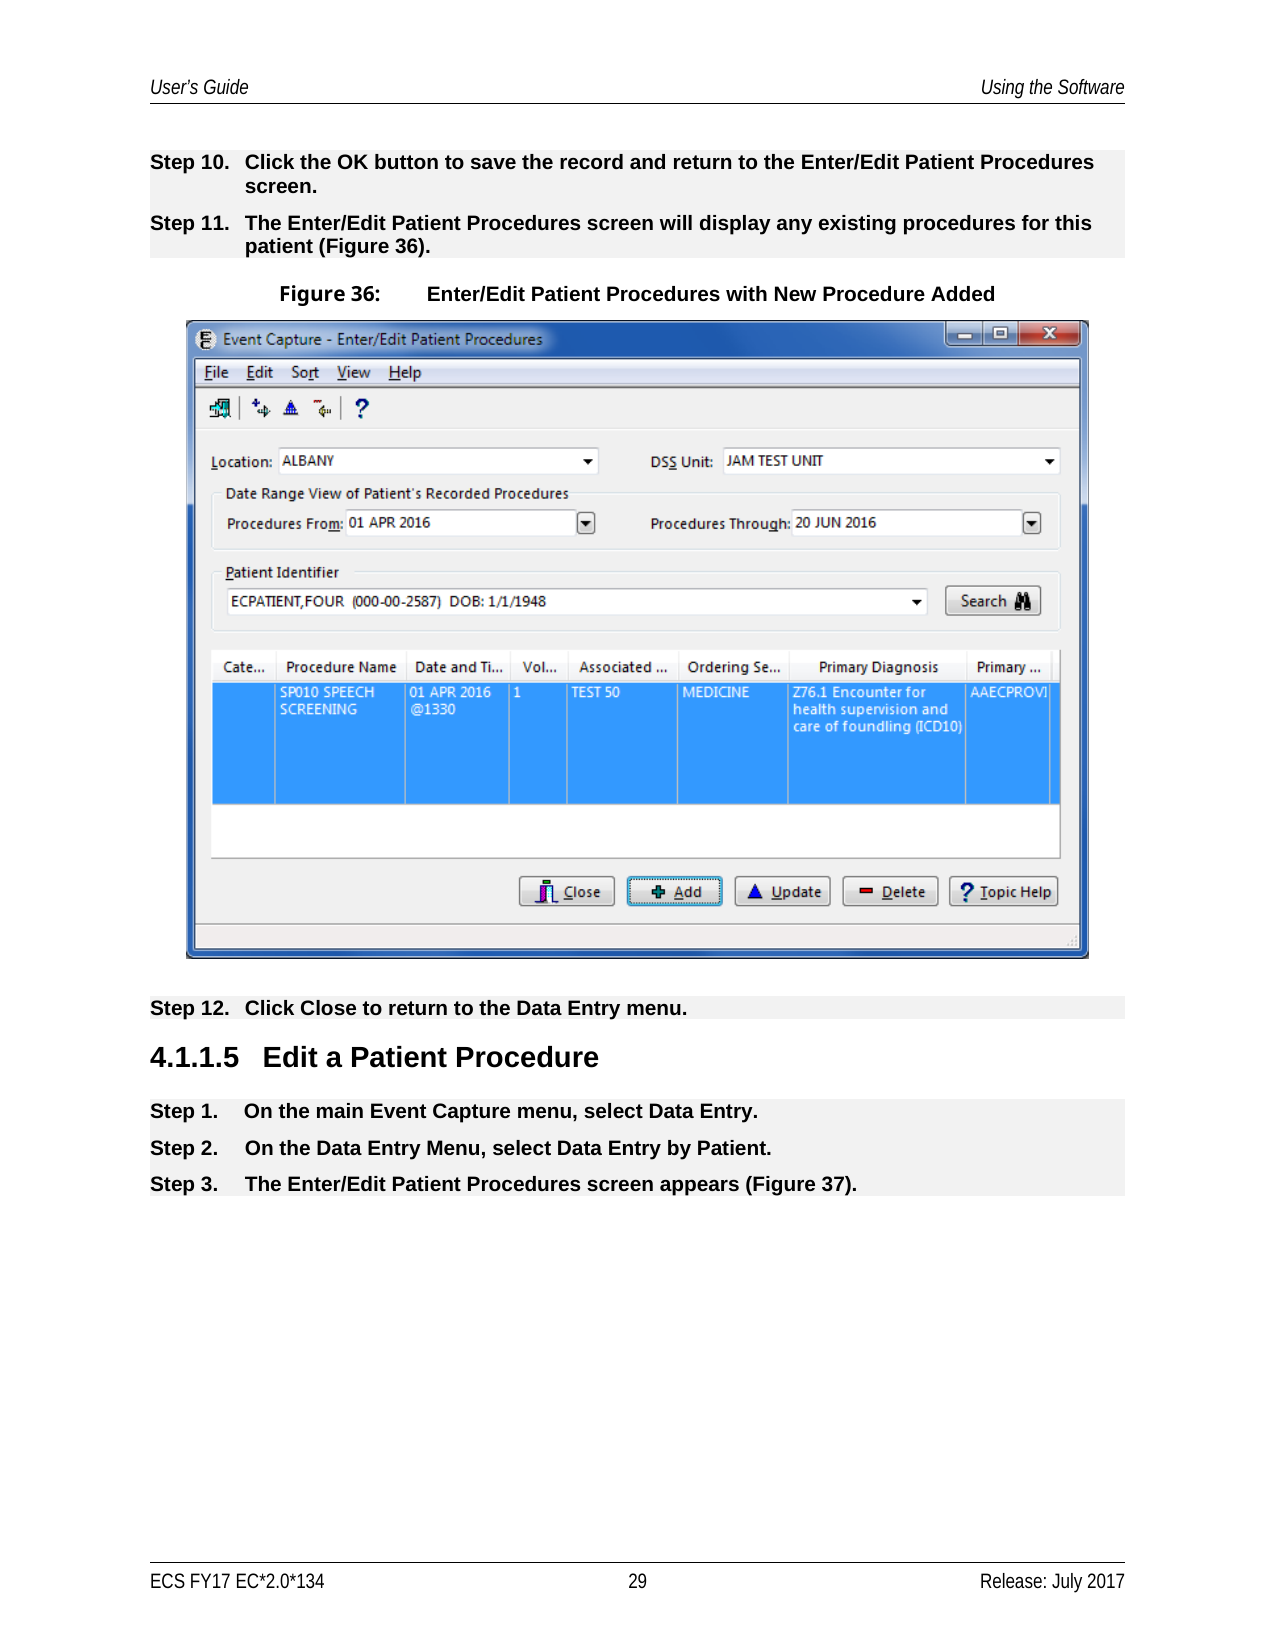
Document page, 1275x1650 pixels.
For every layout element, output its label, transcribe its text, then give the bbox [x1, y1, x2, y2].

list On the main Event Capture menu, select Data Entry. [150, 1099, 1125, 1123]
text On the Data Entry Menu, select Data Entry by Patient. [150, 1135, 1125, 1159]
subtitle Edit a Patient Procedure [150, 1040, 1125, 1074]
text Click the OK button to save the record and return to the Enter/Edit Patient Procedures screen. [150, 150, 1125, 198]
text Enter/Edit Patient Procedures with New Procedure Added [150, 279, 1125, 308]
picture [186, 320, 1089, 959]
text The Enter/Edit Patient Procedures screen appears (Figure 37). [150, 1172, 1125, 1196]
text The Enter/Edit Patient Procedures screen will display any existing procedures for this patient (Figure 36). [150, 210, 1125, 258]
text Click Close to return to the Data Entry menu. [150, 996, 1125, 1019]
